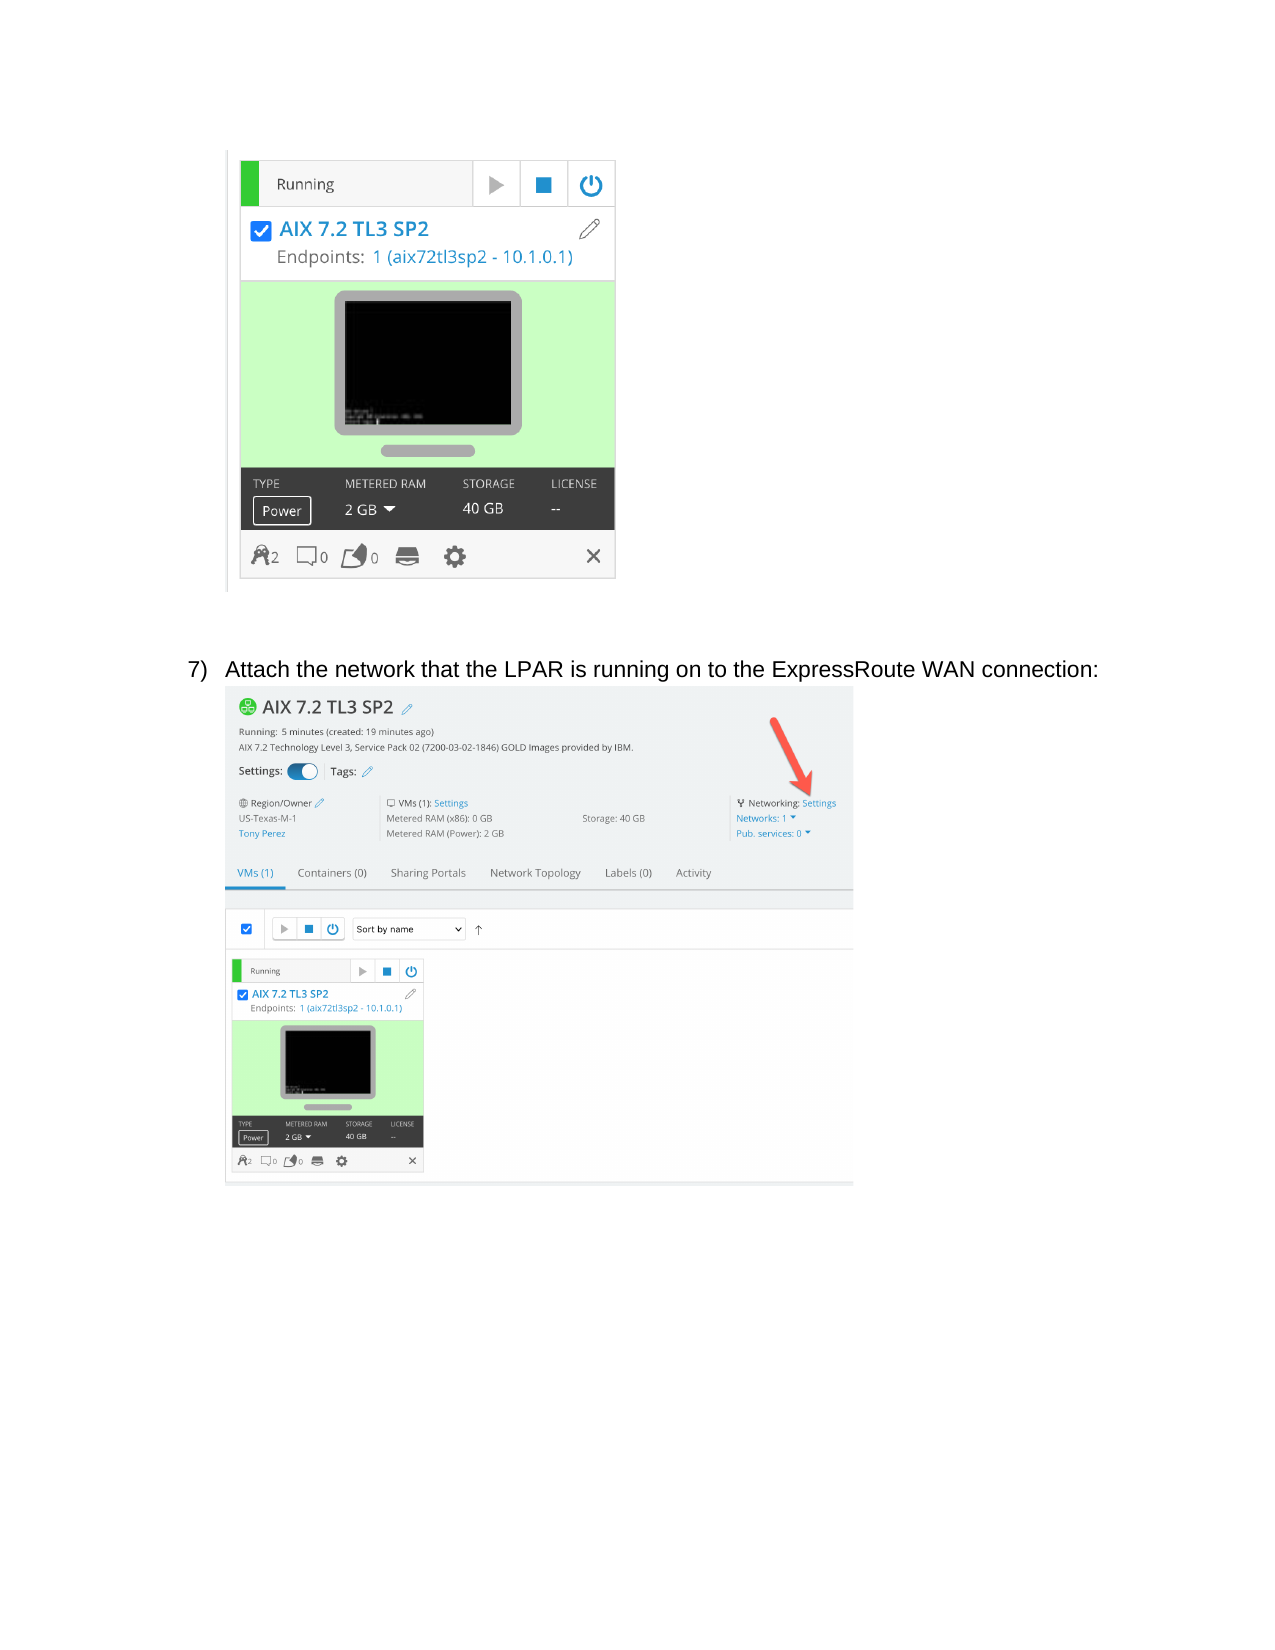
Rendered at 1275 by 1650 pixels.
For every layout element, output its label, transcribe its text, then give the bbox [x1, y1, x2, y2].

picture [225, 150, 623, 592]
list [187, 150, 1125, 652]
picture [225, 686, 854, 1186]
